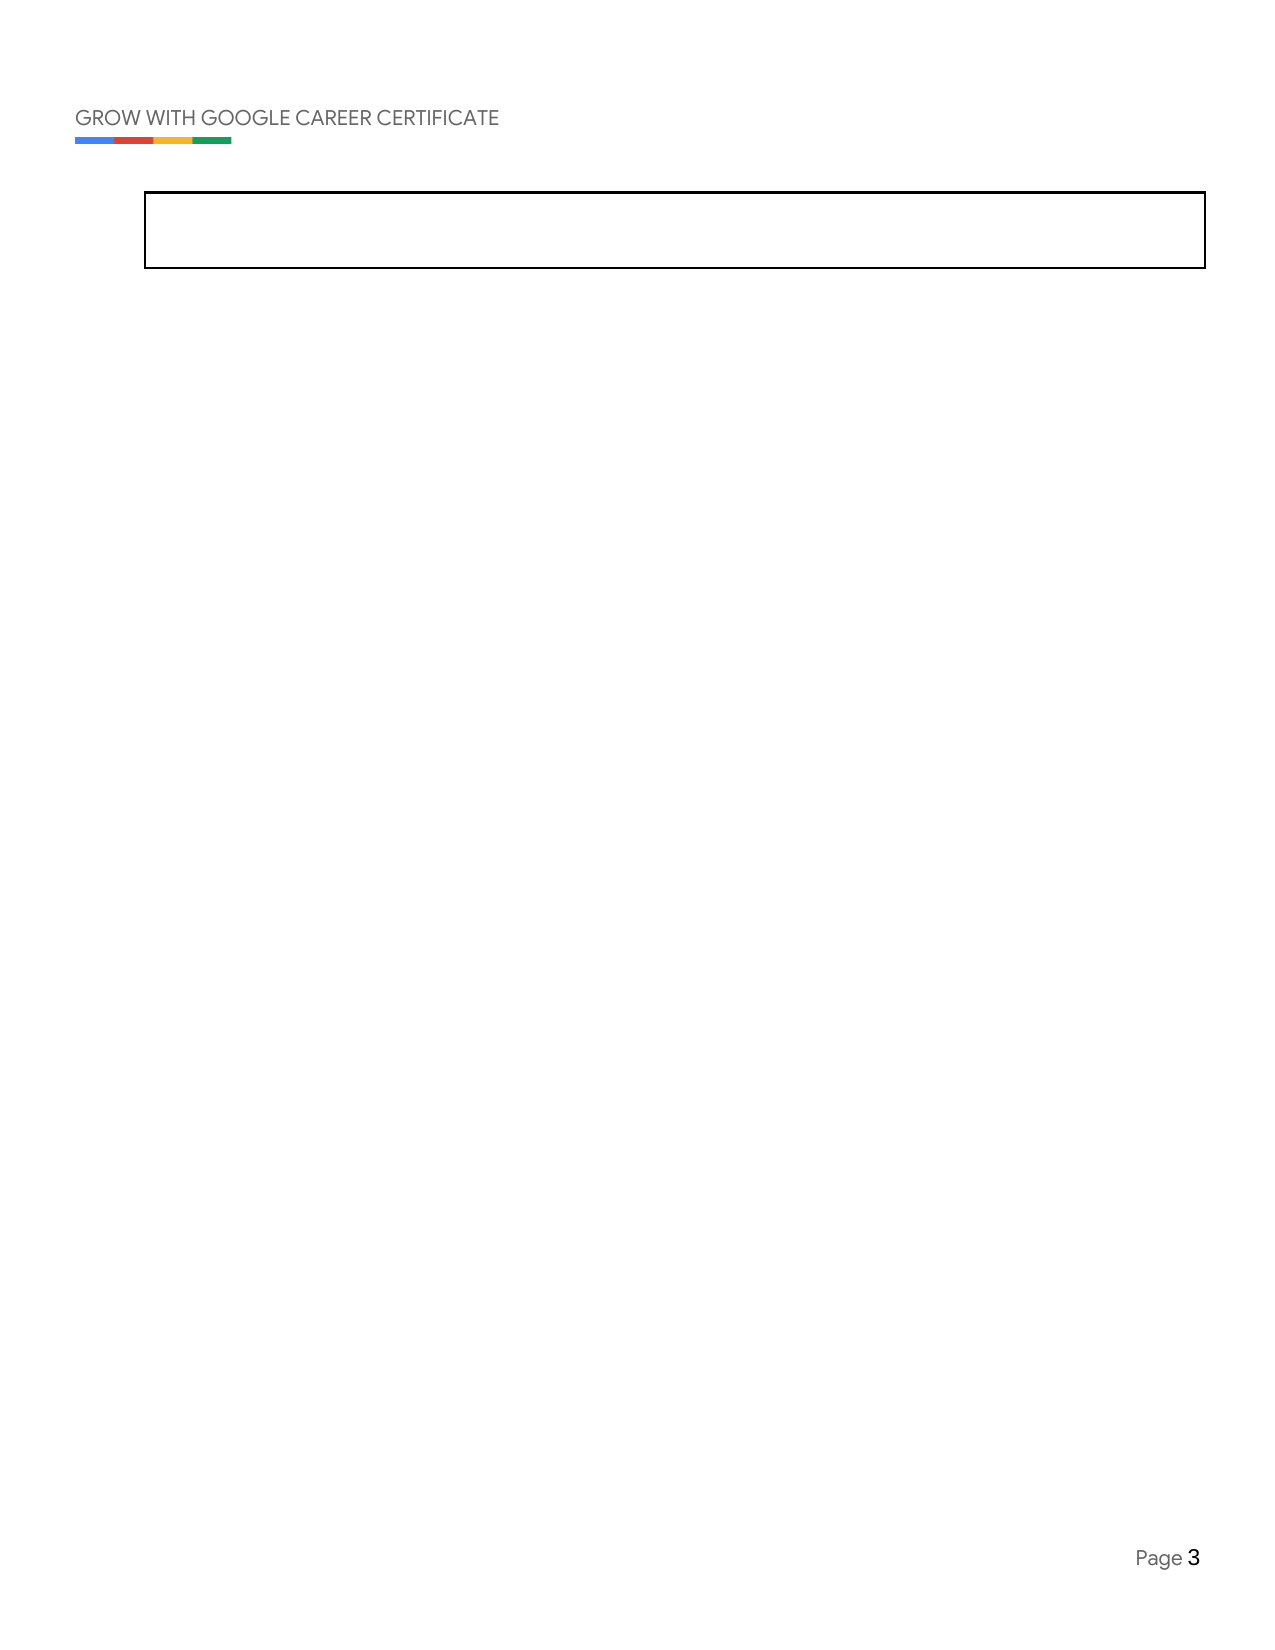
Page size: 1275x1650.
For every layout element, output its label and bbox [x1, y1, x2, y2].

picture [75, 137, 232, 144]
